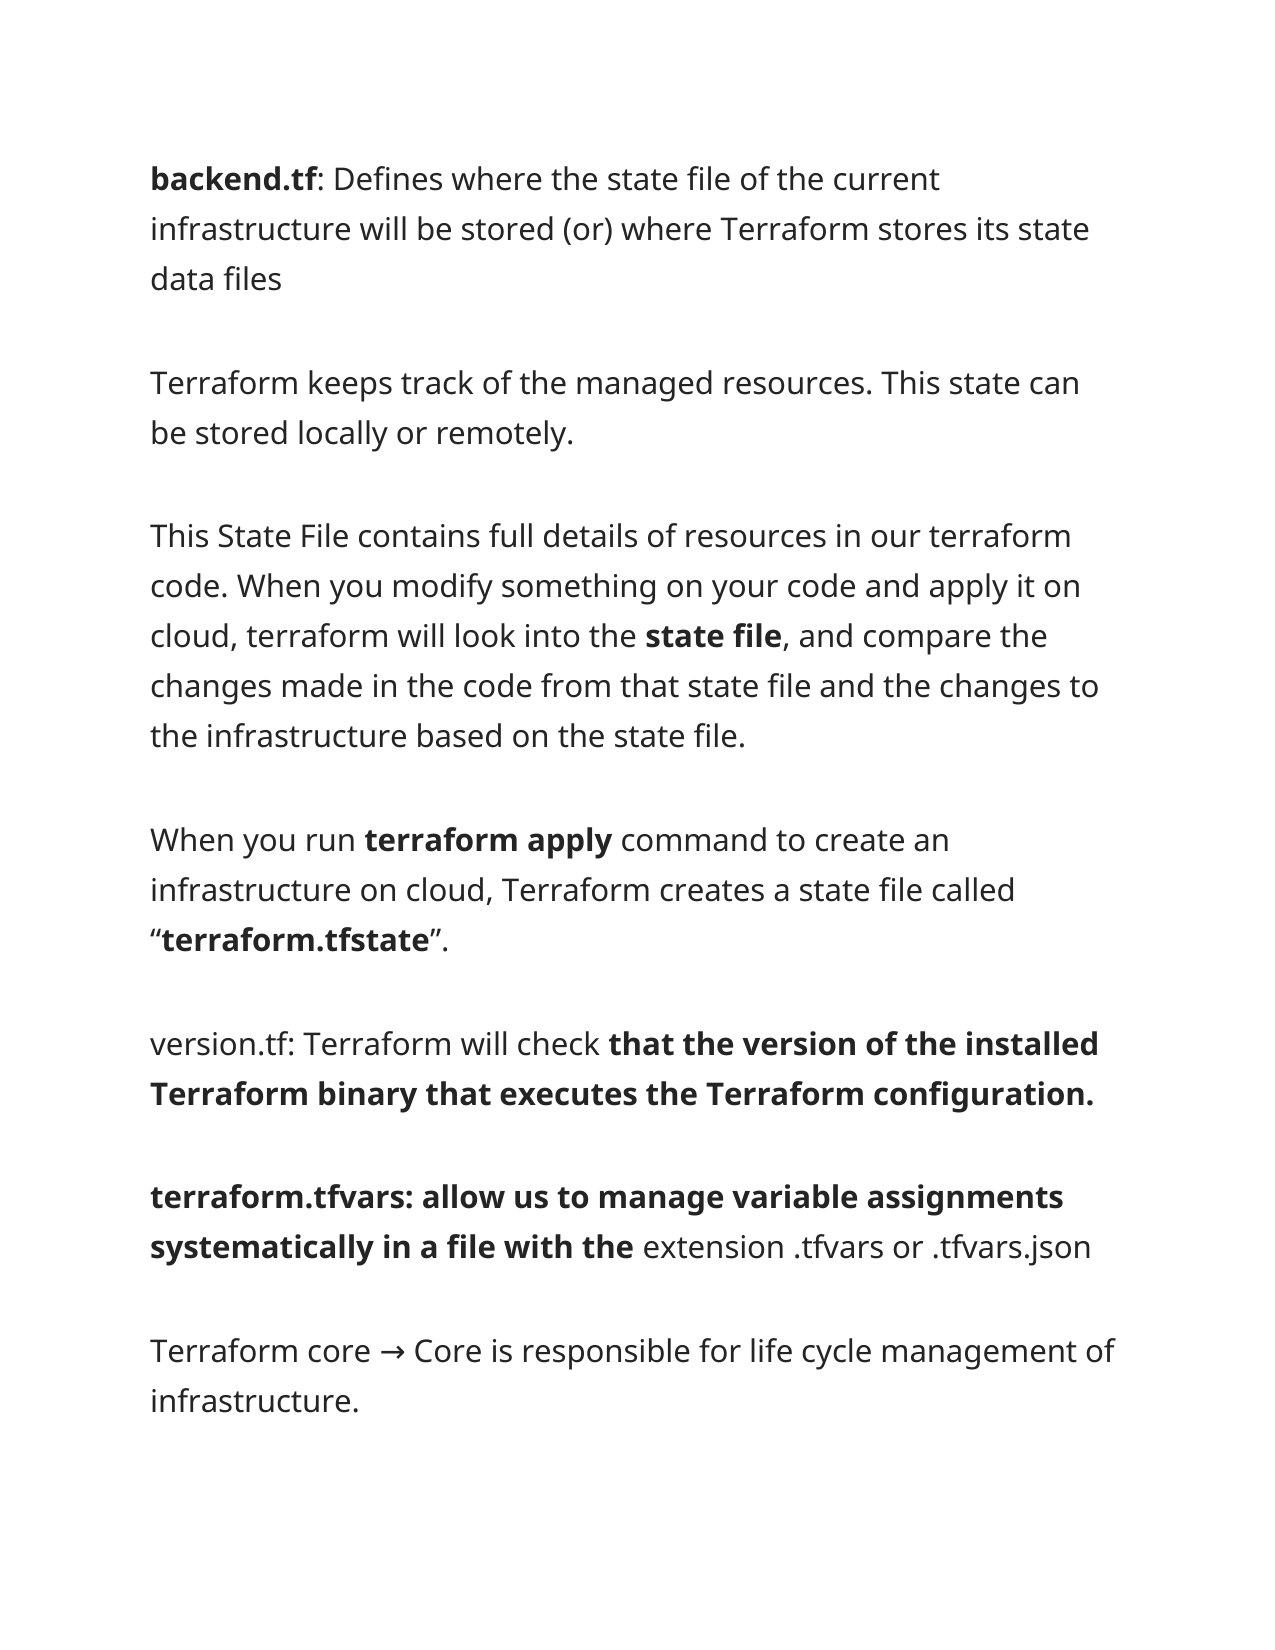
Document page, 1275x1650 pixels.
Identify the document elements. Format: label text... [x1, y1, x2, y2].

text This State File contains full details of resources in our terraform code. When you modify something on your code and apply it on cloud, terraform will look into the state file, and compare the changes made in the code from that state file and the changes to the infrastructure based on the state file. [150, 507, 1125, 757]
text terraform.tfvars: allow us to manage variable assignments systematically in a file with the extension .tfvars or .tfvars.json [150, 1168, 1125, 1268]
text backend.tf: Defines where the state file of the current infrastructure will be stored (or) where Terraform stores its state data files [150, 150, 1125, 300]
text version.tf: Terraform will check that the version of the installed Terraform binary that executes the Terraform configuration. [150, 1014, 1125, 1114]
text Terraform core → Core is responsible for life cycle management of infrastructure. [150, 1321, 1125, 1421]
text When you run terraform apply command to create an infrastructure on cloud, Terraform creates a state file called “terraform.tfstate”. [150, 811, 1125, 961]
text Terraform keeps track of the managed resources. This state can be stored locally or remotely. [150, 353, 1125, 453]
